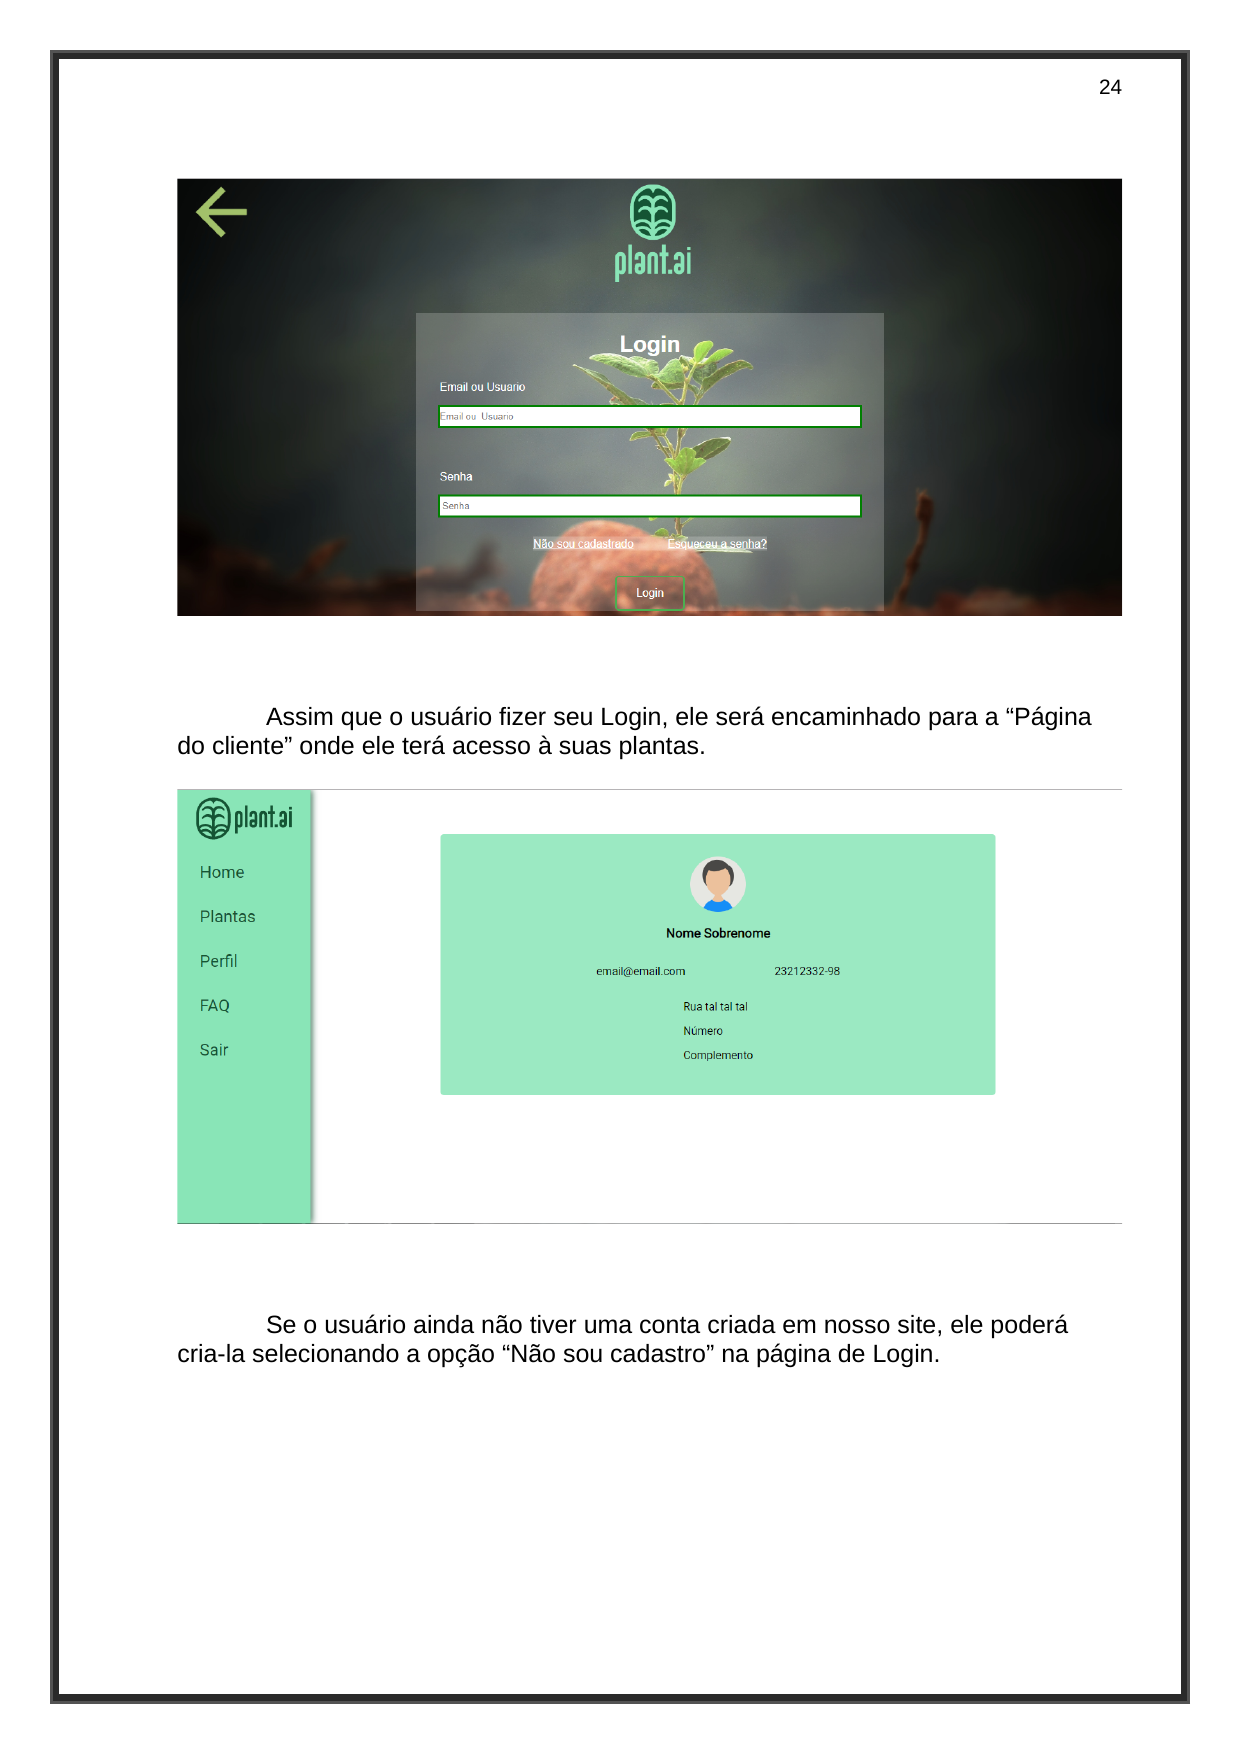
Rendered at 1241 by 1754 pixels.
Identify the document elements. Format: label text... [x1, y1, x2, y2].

picture [177, 177, 1123, 616]
text Se o usuário ainda não tiver uma conta criada em nosso site, ele poderá cria-la selecionando a opção “Não sou cadastro” na página de Login. [177, 1310, 1122, 1368]
text Assim que o usuário fizer seu Login, ele será encaminhado para a “Página do cliente” onde ele terá acesso à suas plantas. [177, 702, 1122, 760]
picture [177, 788, 1123, 1224]
